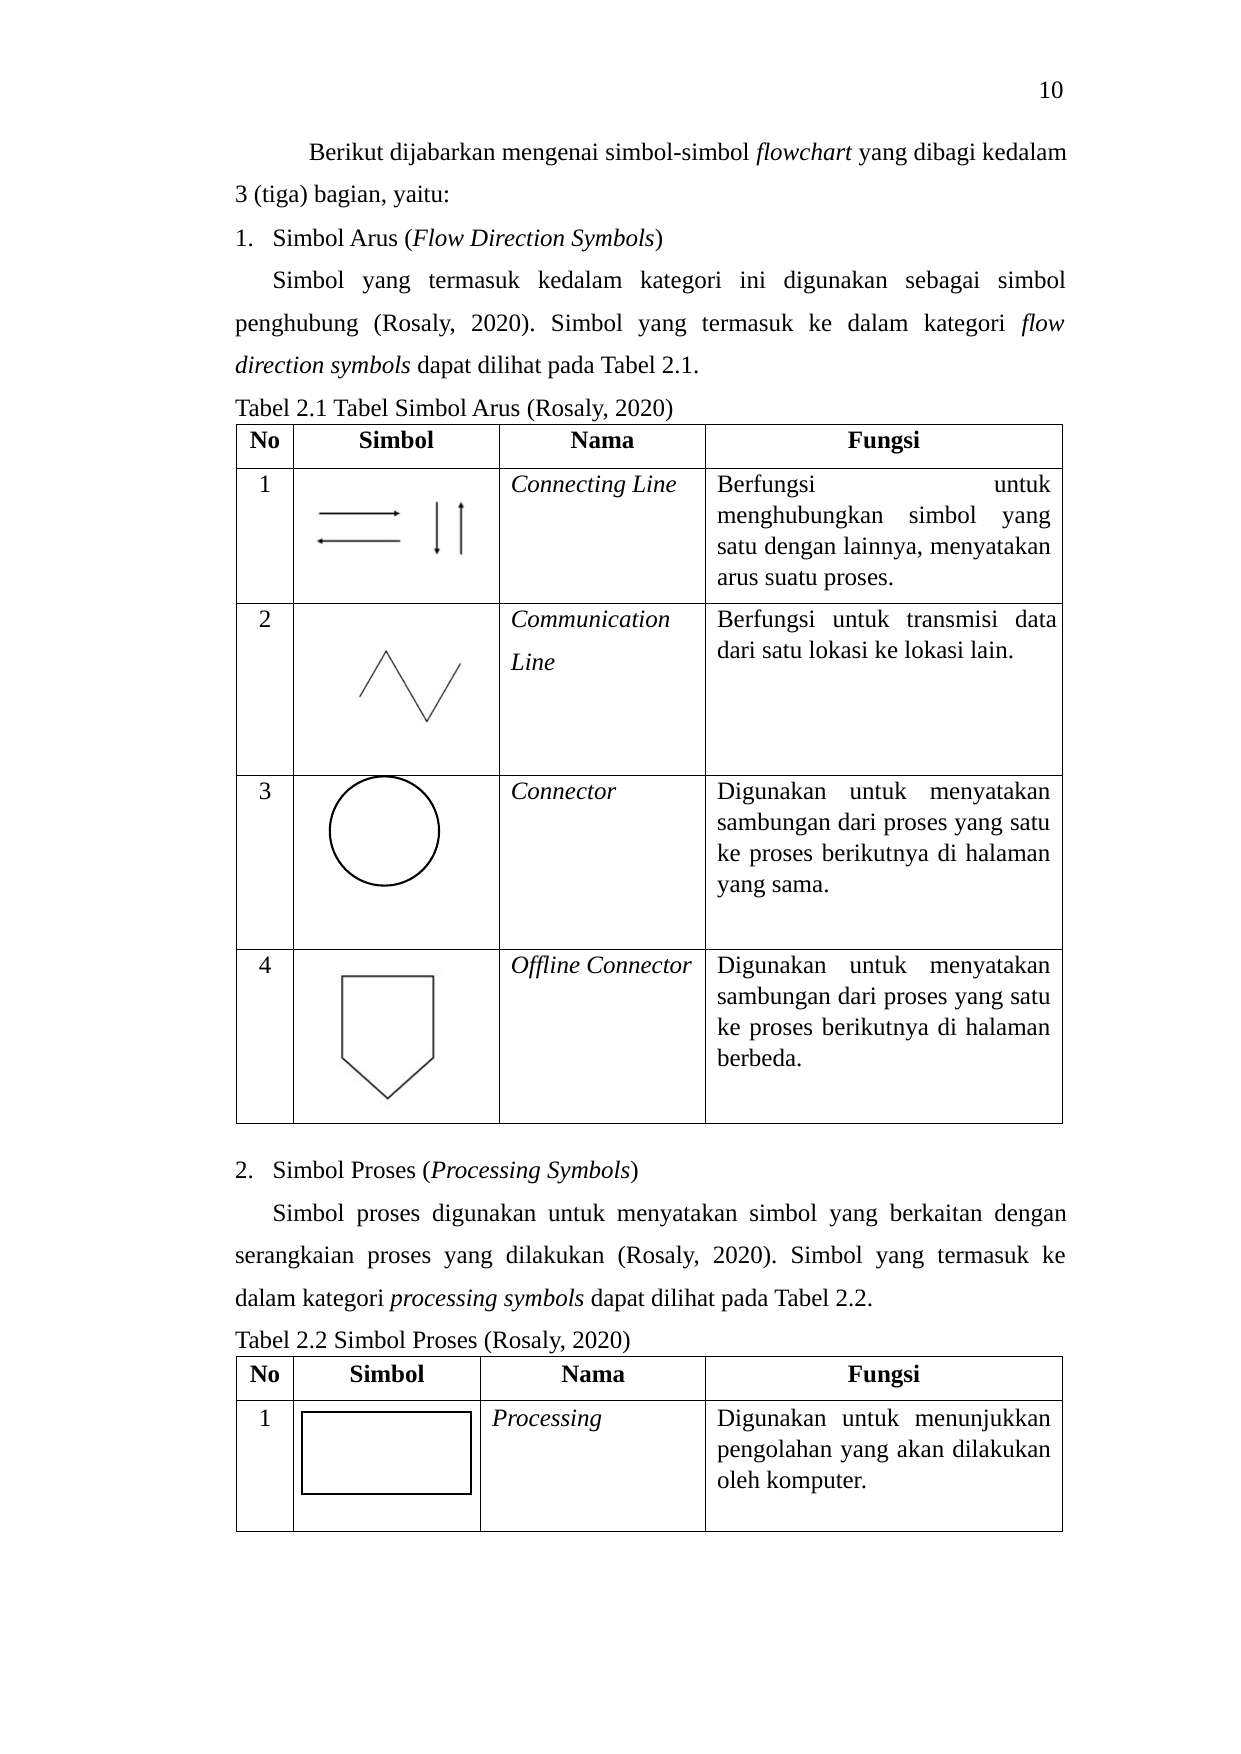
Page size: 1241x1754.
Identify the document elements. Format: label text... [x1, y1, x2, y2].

table_header Nama [481, 1357, 705, 1400]
table_cell [294, 1401, 480, 1531]
table_cell [294, 604, 499, 775]
table_cell 1 [237, 1401, 293, 1531]
text Tabel 2.2 Simbol Proses (Rosaly, 2020) [235, 1326, 1067, 1354]
table_cell Connector [500, 776, 705, 948]
table_cell 4 [237, 950, 293, 1123]
table_cell [294, 469, 499, 603]
table_cell [294, 950, 499, 1123]
table_header Fungsi [706, 1357, 1062, 1400]
table_cell Digunakan untuk menyatakan sambungan dari proses yang satu ke proses berikutnya di halaman berbeda. [706, 950, 1062, 1123]
text Berikut dijabarkan mengenai simbol-simbol flowchart yang dibagi kedalam 3 (tiga) bagian, yaitu: [235, 137, 1067, 208]
table_cell Communication Line [500, 604, 705, 775]
text Simbol proses digunakan untuk menyatakan simbol yang berkaitan dengan serangkaian proses yang dilakukan (Rosaly, 2020). Simbol yang termasuk ke dalam kategori processing symbols dapat dilihat pada Tabel 2.2. [235, 1198, 1067, 1312]
table_cell Offline Connector [500, 950, 705, 1123]
table_header Simbol [294, 425, 499, 468]
table_cell [294, 776, 499, 948]
table_cell 1 [237, 469, 293, 603]
table_cell Digunakan untuk menunjukkan pengolahan yang akan dilakukan oleh komputer. [706, 1401, 1062, 1531]
table_cell Digunakan untuk menyatakan sambungan dari proses yang satu ke proses berikutnya di halaman yang sama. [706, 776, 1062, 948]
text Simbol yang termasuk kedalam kategori ini digunakan sebagai simbol penghubung (Rosaly, 2020). Simbol yang termasuk ke dalam kategori flow direction symbols dapat dilihat pada Tabel 2.1. [235, 265, 1067, 379]
text Tabel 2.1 Tabel Simbol Arus (Rosaly, 2020) [235, 393, 1067, 422]
table_header Nama [500, 425, 705, 468]
table_cell Berfungsi untuk transmisi data dari satu lokasi ke lokasi lain. [706, 604, 1062, 775]
table_cell Berfungsi untuk menghubungkan simbol yang satu dengan lainnya, menyatakan arus suatu proses. [706, 469, 1062, 603]
table_cell Processing [481, 1401, 705, 1531]
table_header Fungsi [706, 425, 1062, 468]
table_cell 3 [237, 776, 293, 948]
table_header No [237, 425, 293, 468]
list Simbol Proses (Processing Symbols) [235, 1155, 1068, 1184]
picture [312, 952, 467, 1112]
table_header Simbol [294, 1357, 480, 1400]
picture [310, 492, 489, 568]
list Simbol Arus (Flow Direction Symbols) [235, 223, 1068, 251]
table_cell Connecting Line [500, 469, 705, 603]
picture [327, 620, 485, 747]
table_header No [237, 1357, 293, 1400]
table_cell 2 [237, 604, 293, 775]
